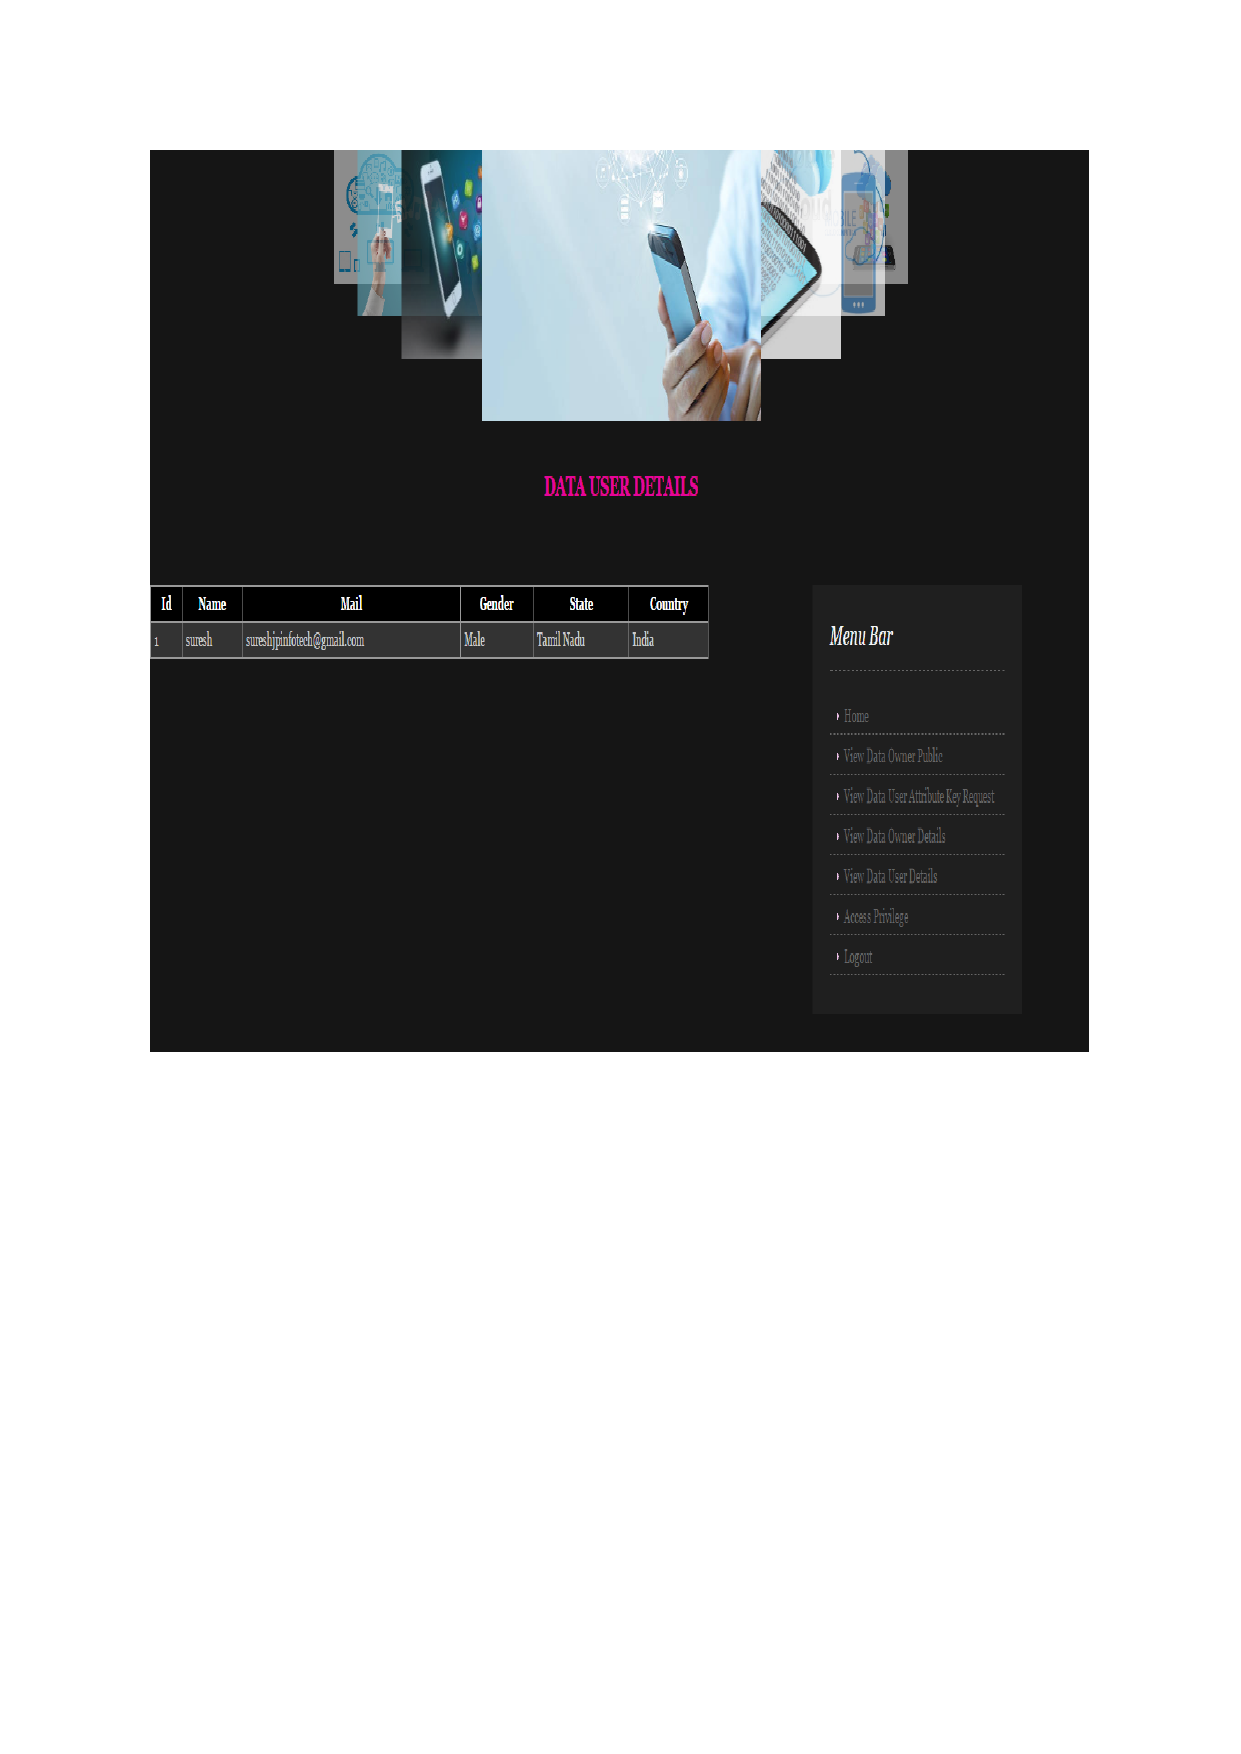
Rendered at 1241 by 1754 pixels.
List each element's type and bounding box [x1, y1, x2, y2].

picture [150, 150, 1089, 1052]
